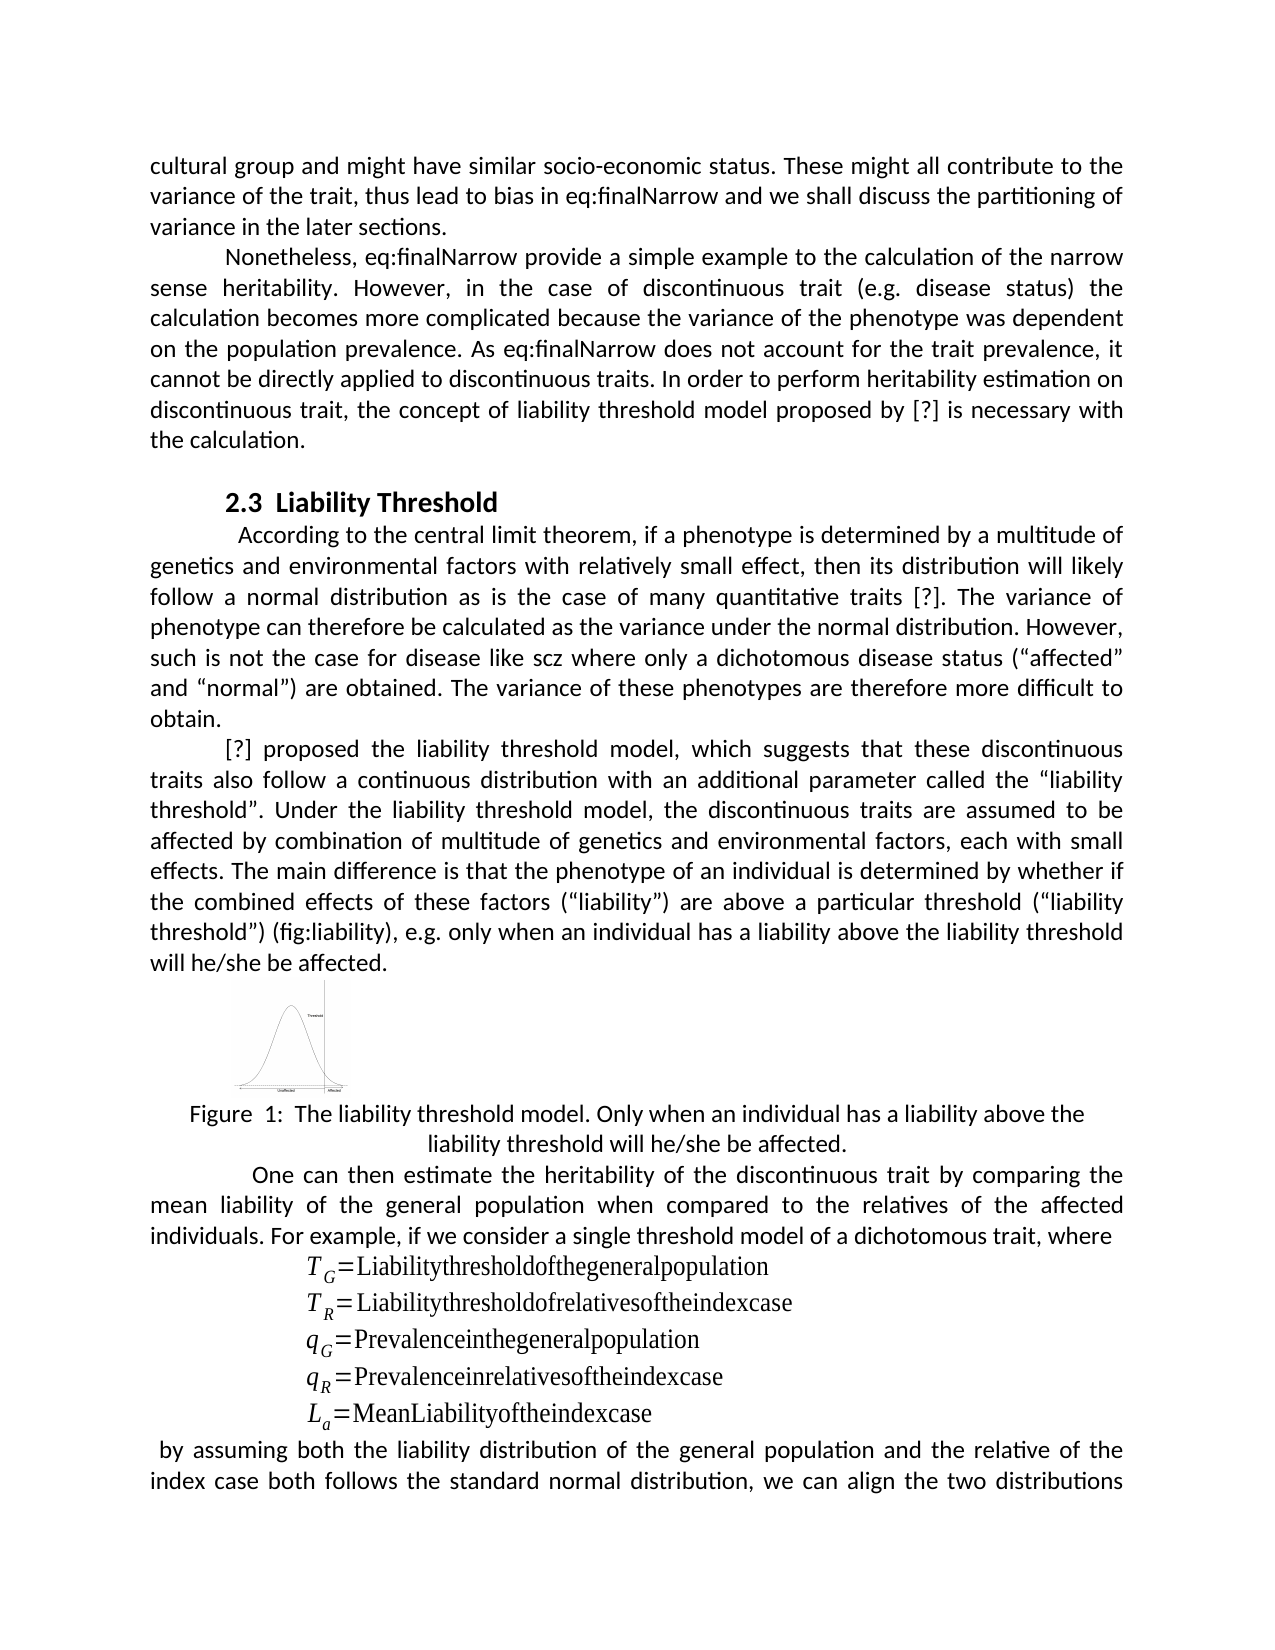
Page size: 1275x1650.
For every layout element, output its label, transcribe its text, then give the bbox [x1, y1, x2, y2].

text Figure 1: The liability threshold model. Only when an individual has a liability above the liability threshold will he/she be affected. [150, 1098, 1125, 1159]
subtitle 2.3 Liability Threshold [150, 484, 1125, 519]
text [150, 1435, 1125, 1496]
picture [230, 977, 351, 1098]
text One can then estimate the heritability of the discontinuous trait by comparing the mean liability of the general population when compared to the relatives of the affected individuals. For example, if we consider a single threshold model of a dichotomous trait, where [150, 1159, 1125, 1250]
text Nonetheless, eq:finalNarrow provide a simple example to the calculation of the narrow sense heritability. However, in the case of discontinuous trait (e.g. disease status) the calculation becomes more complicated because the variance of the phenotype was dependent on the population prevalence. As eq:finalNarrow does not account for the trait prevalence, it cannot be directly applied to discontinuous traits. In order to perform heritability estimation on discontinuous trait, the concept of liability threshold model proposed by [?] is necessary with the calculation. [150, 242, 1125, 455]
text According to the central limit theorem, if a phenotype is determined by a multitude of genetics and environmental factors with relatively small effect, then its distribution will likely follow a normal distribution as is the case of many quantitative traits [?]. The variance of phenotype can therefore be calculated as the variance under the normal distribution. However, such is not the case for disease like scz where only a dichotomous disease status (“affected” and “normal”) are obtained. The variance of these phenotypes are therefore more difficult to obtain. [150, 519, 1125, 733]
text [?] proposed the liability threshold model, which suggests that these discontinuous traits also follow a continuous distribution with an additional parameter called the “liability threshold”. Under the liability threshold model, the discontinuous traits are assumed to be affected by combination of multitude of genetics and environmental factors, each with small effects. The main difference is that the phenotype of an individual is determined by whether if the combined effects of these factors (“liability”) are above a particular threshold (“liability threshold”) (fig:liability), e.g. only when an individual has a liability above the liability threshold will he/she be affected. [150, 733, 1125, 977]
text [150, 150, 1125, 242]
